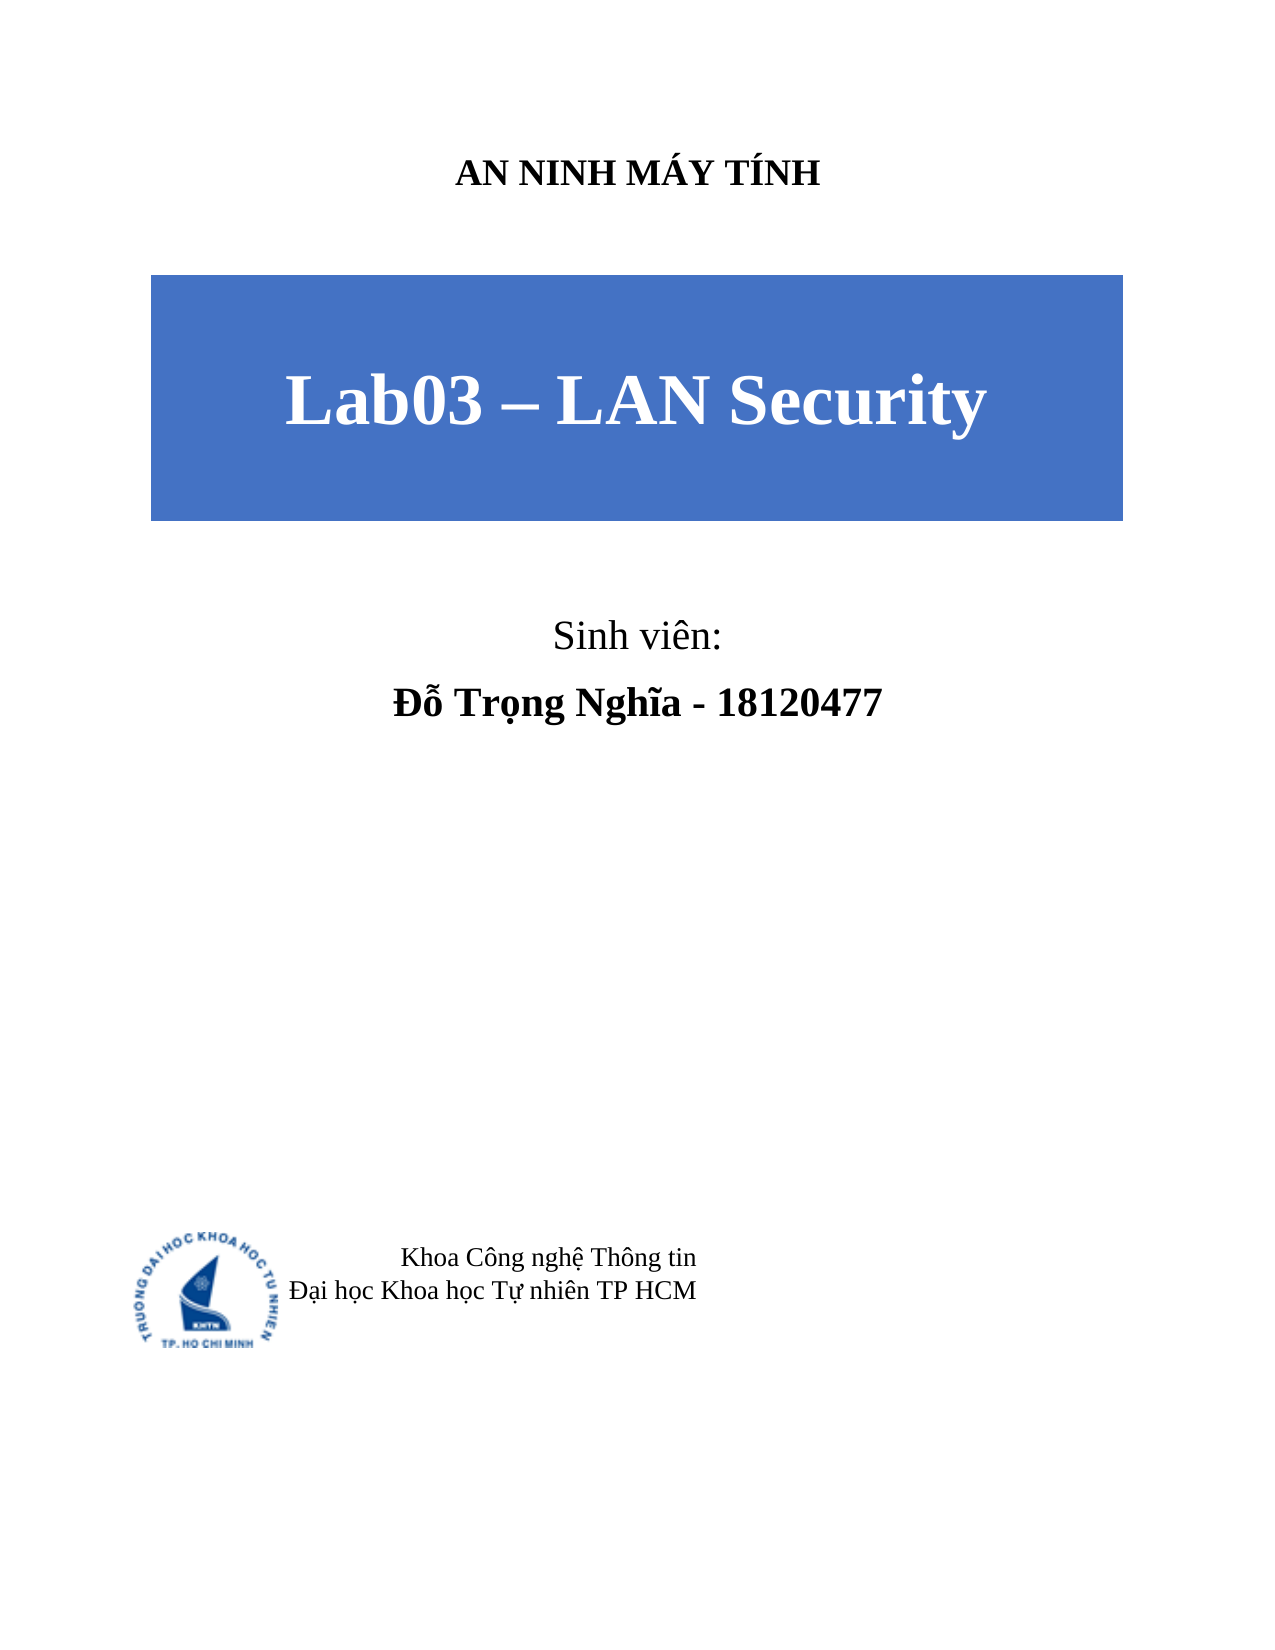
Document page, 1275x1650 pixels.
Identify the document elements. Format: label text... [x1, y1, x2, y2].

text AN NINH MÁY TÍNH [150, 150, 1125, 193]
text Sinh viên: [150, 611, 1125, 658]
text Đỗ Trọng Nghĩa - 18120477 [150, 678, 1125, 726]
picture [132, 1232, 279, 1348]
